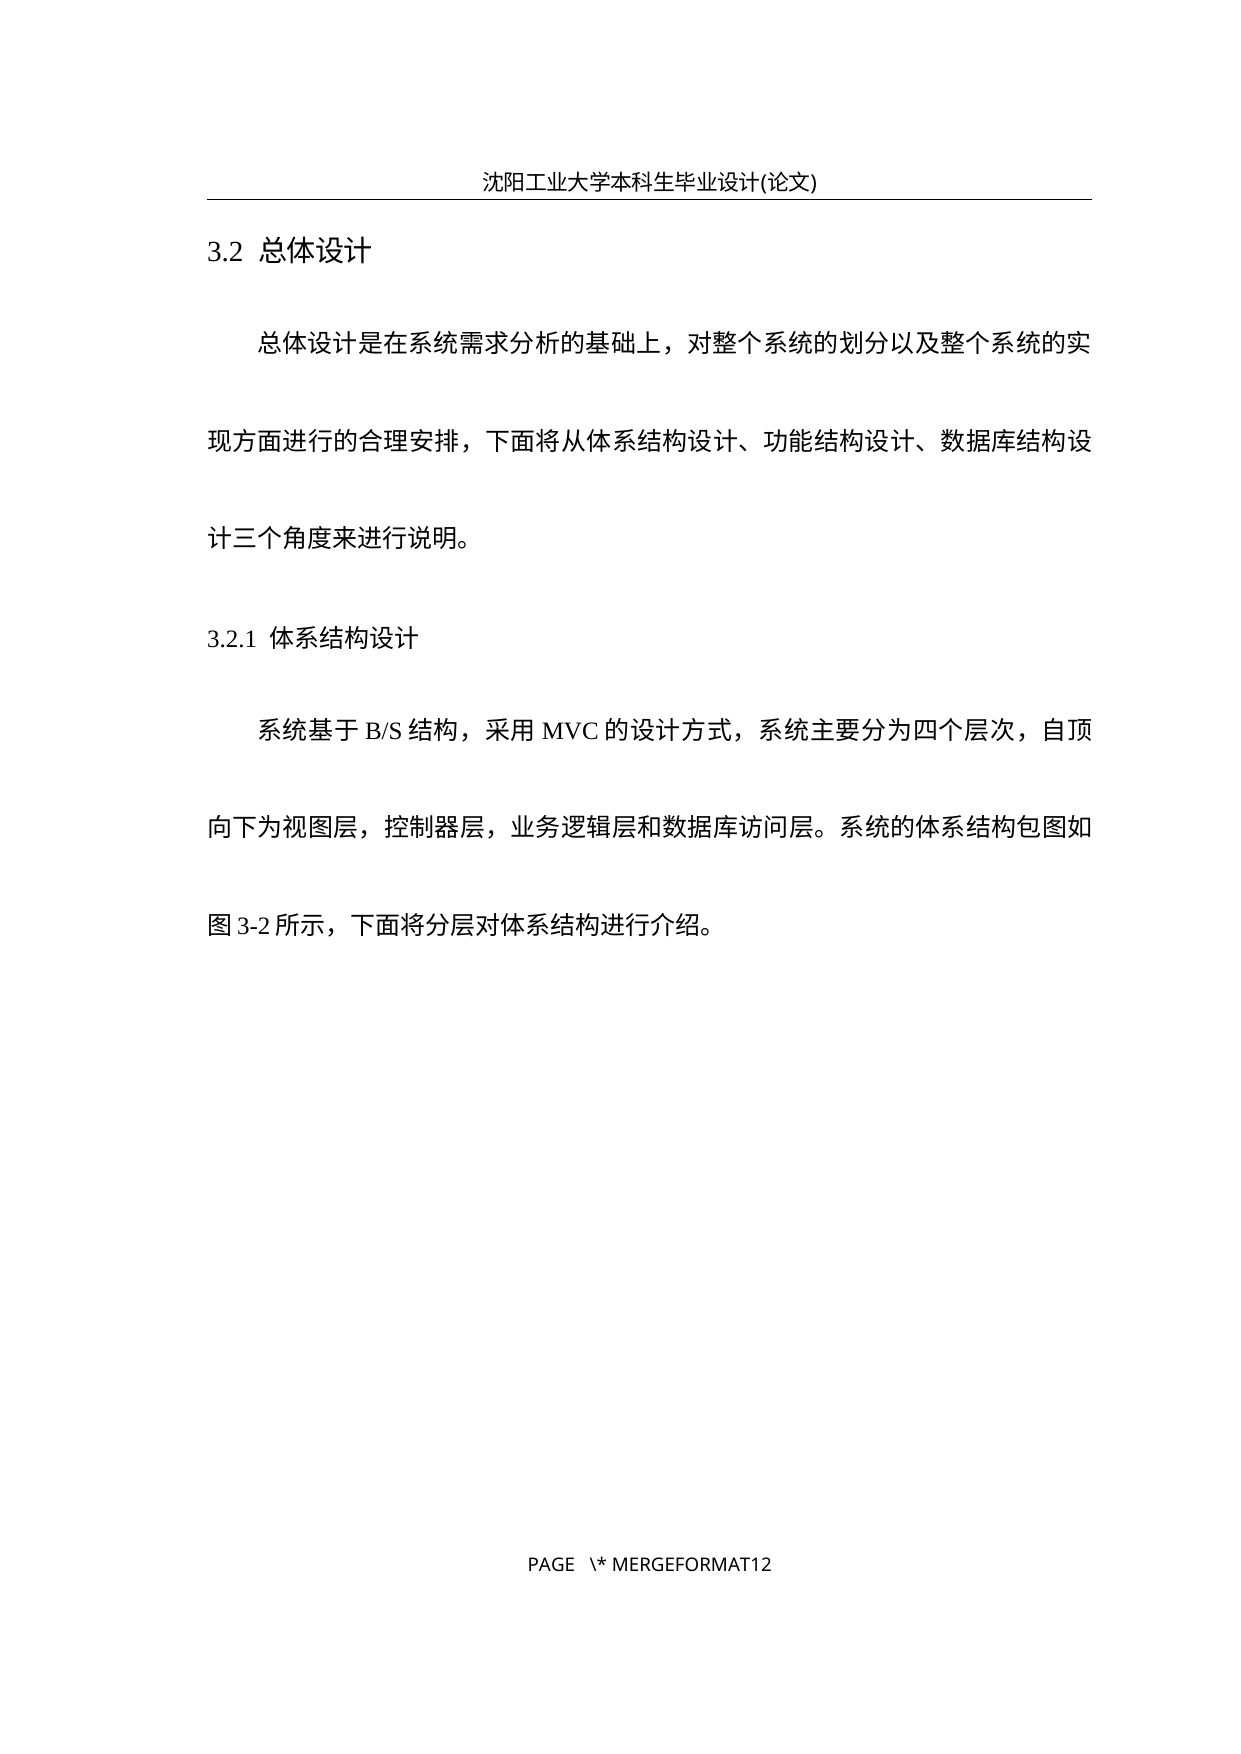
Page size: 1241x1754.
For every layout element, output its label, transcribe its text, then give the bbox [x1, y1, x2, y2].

subtitle 体系结构设计 [207, 604, 1092, 669]
text 总体设计是在系统需求分析的基础上，对整个系统的划分以及整个系统的实现方面进行的合理安排，下面将从体系结构设计、功能结构设计、数据库结构设计三个角度来进行说明。 [207, 309, 1092, 569]
subtitle 总体设计 [207, 216, 1092, 281]
text 系统基于B/S结构，采用MVC的设计方式，系统主要分为四个层次，自顶向下为视图层，控制器层，业务逻辑层和数据库访问层。系统的体系结构包图如图3-2所示，下面将分层对体系结构进行介绍。 [207, 696, 1092, 956]
